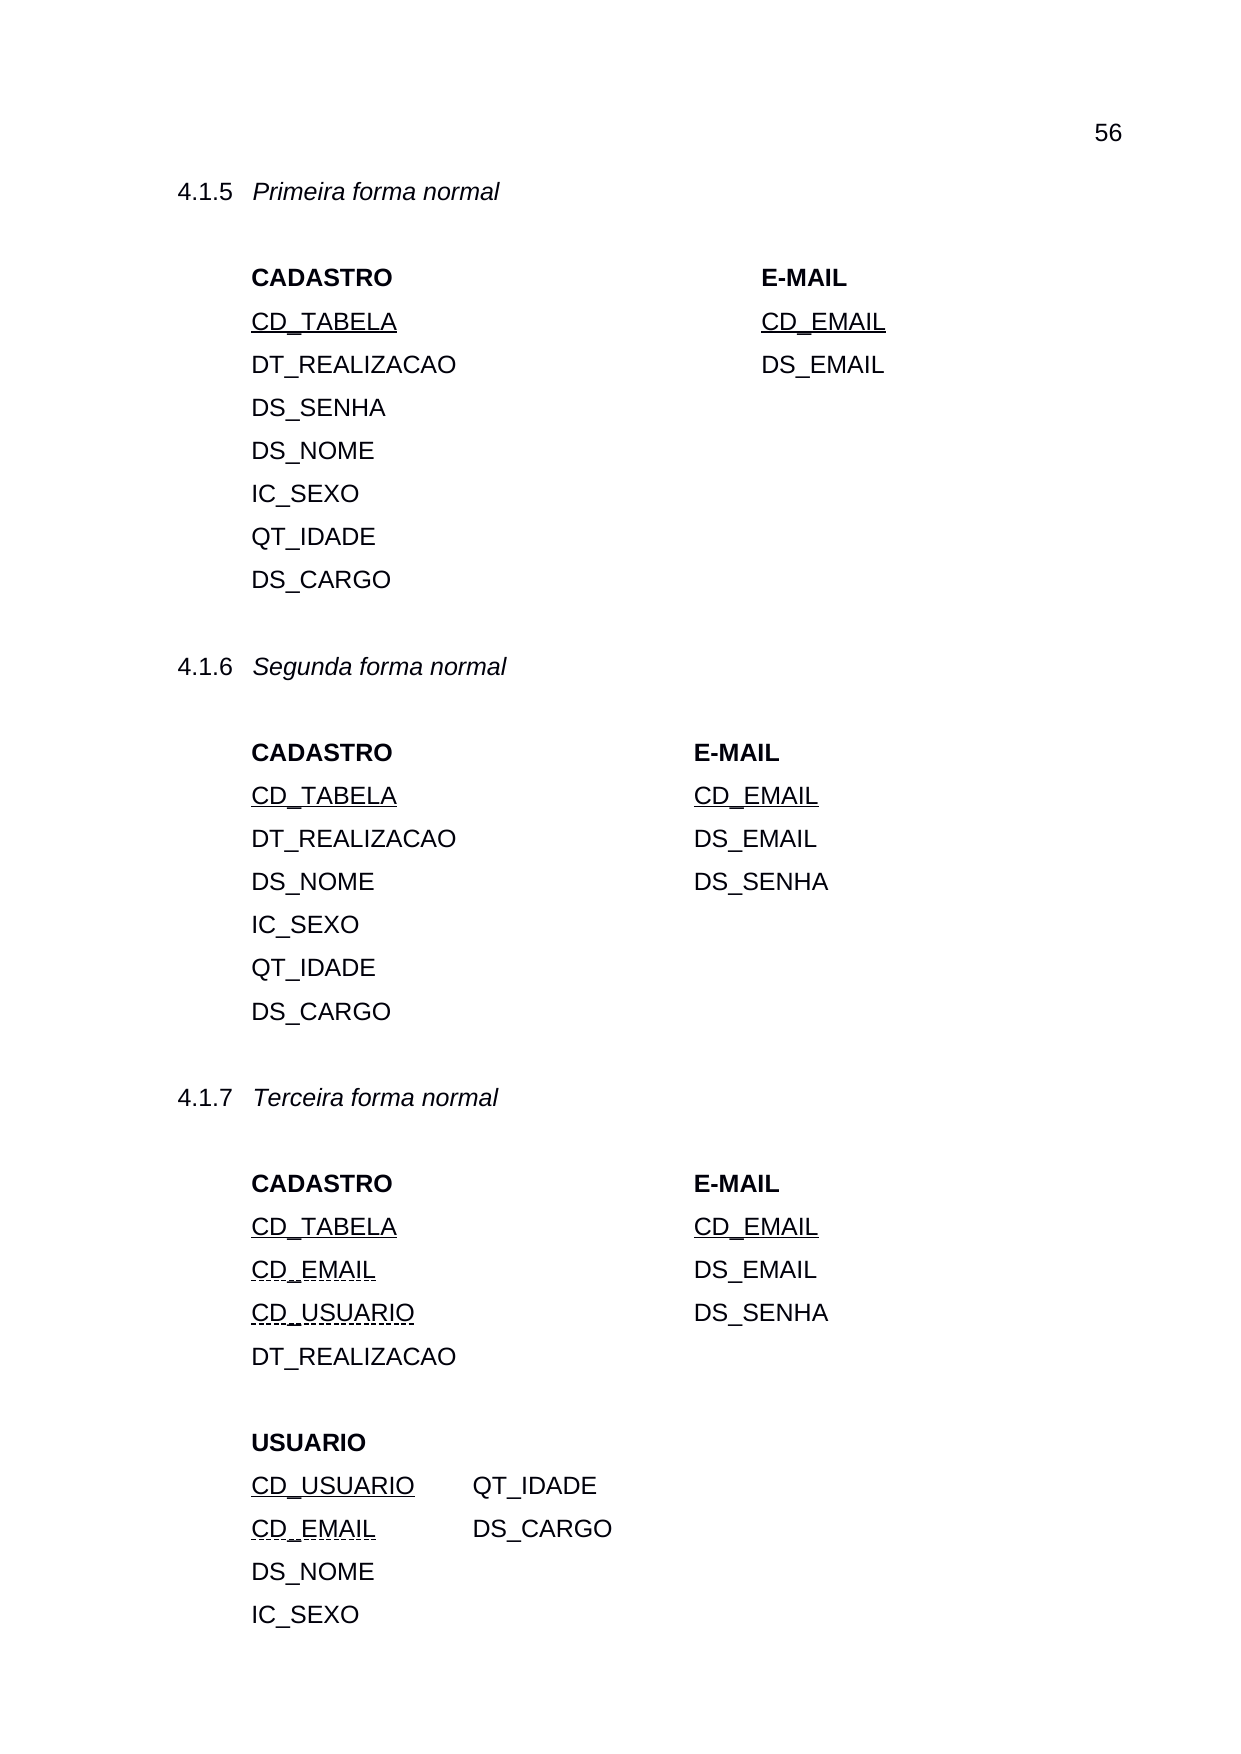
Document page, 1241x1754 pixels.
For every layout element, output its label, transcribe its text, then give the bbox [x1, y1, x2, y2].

text DS_NOME [177, 1557, 1122, 1586]
text USUARIO [177, 1428, 1122, 1457]
text CADASTRO E-MAIL [177, 738, 1122, 767]
text DS_CARGO [177, 997, 1122, 1025]
text CD_TABELA CD_EMAIL [177, 1212, 1122, 1241]
text QT_IDADE [177, 522, 612, 551]
text DS_EMAIL [687, 350, 1122, 378]
subtitle Primeira forma normal [177, 177, 1122, 206]
text DS_NOME [177, 436, 612, 465]
text CD_TABELA [177, 307, 612, 335]
text CD_EMAIL DS_CARGO [177, 1514, 1122, 1543]
text IC_SEXO [177, 1600, 1122, 1629]
text CADASTRO E-MAIL [177, 1169, 1122, 1198]
text DT_REALIZACAO [177, 1342, 1122, 1370]
text CD_TABELA CD_EMAIL [177, 781, 1122, 810]
text DS_NOME DS_SENHA [177, 867, 1122, 896]
subtitle Segunda forma normal [177, 652, 1122, 680]
text IC_SEXO [177, 479, 612, 508]
text CADASTRO [177, 263, 612, 292]
text CD_USUARIO DS_SENHA [177, 1298, 1122, 1327]
text DT_REALIZACAO [177, 350, 612, 378]
text DS_CARGO [177, 565, 1122, 594]
subtitle Terceira forma normal [177, 1083, 1122, 1112]
text CD_USUARIO QT_IDADE [177, 1471, 1122, 1500]
text DT_REALIZACAO DS_EMAIL [177, 824, 1122, 853]
text DS_SENHA [177, 393, 612, 422]
text CD_EMAIL DS_EMAIL [177, 1255, 1122, 1284]
text IC_SEXO [177, 910, 1122, 939]
text CD_EMAIL [687, 307, 1122, 335]
text QT_IDADE [177, 953, 1122, 982]
text E-MAIL [687, 263, 1122, 292]
